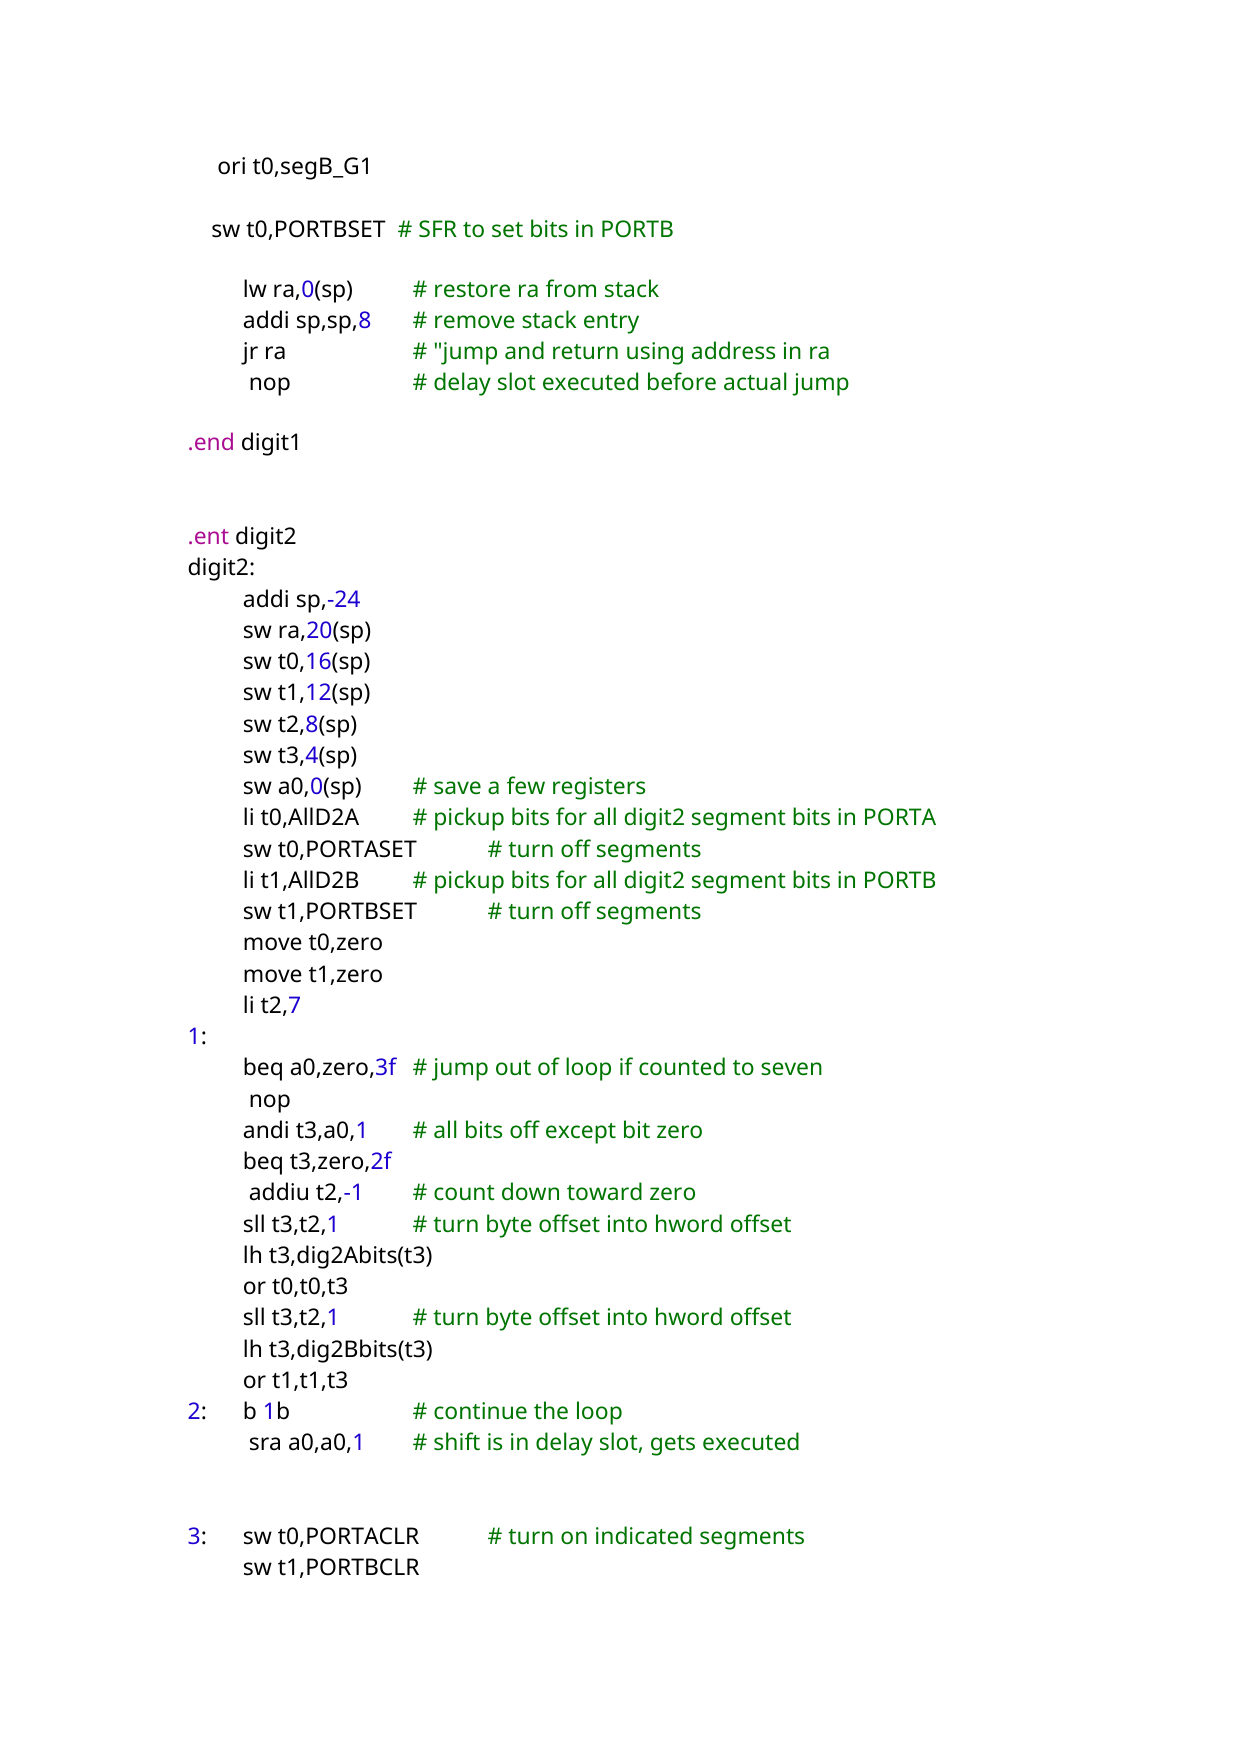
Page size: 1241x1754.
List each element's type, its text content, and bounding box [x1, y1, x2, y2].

text nop [187, 1082, 1053, 1114]
text sw a0,0(sp) # save a few registers [187, 770, 1053, 801]
text sw t0,PORTASET # turn off segments [187, 832, 1053, 864]
text sw ra,20(sp) [187, 614, 1053, 645]
text or t1,t1,t3 [187, 1364, 1053, 1395]
text sll t3,t2,1 # turn byte offset into hword offset [187, 1207, 1053, 1239]
text 1: [187, 1020, 1053, 1051]
text andi t3,a0,1 # all bits off except bit zero [187, 1114, 1053, 1145]
text li t0,AllD2A # pickup bits for all digit2 segment bits in PORTA [187, 801, 1053, 832]
text li t1,AllD2B # pickup bits for all digit2 segment bits in PORTB [187, 864, 1053, 895]
text sw t0,16(sp) [187, 645, 1053, 676]
text ori t0,segB_G1 [187, 150, 1053, 181]
text move t1,zero [187, 957, 1053, 989]
text lh t3,dig2Bbits(t3) [187, 1332, 1053, 1364]
text nop # delay slot executed before actual jump [187, 366, 1053, 397]
text or t0,t0,t3 [187, 1270, 1053, 1301]
text beq t3,zero,2f [187, 1145, 1053, 1176]
text .ent digit2 [187, 520, 1053, 551]
text addi sp,sp,8 # remove stack entry [187, 304, 1053, 335]
text sw t0,PORTBSET # SFR to set bits in PORTB [187, 212, 1053, 244]
text 2: b 1b # continue the loop [187, 1395, 1053, 1426]
text sll t3,t2,1 # turn byte offset into hword offset [187, 1301, 1053, 1332]
text sw t2,8(sp) [187, 707, 1053, 739]
text li t2,7 [187, 989, 1053, 1020]
text move t0,zero [187, 926, 1053, 957]
text addiu t2,-1 # count down toward zero [187, 1176, 1053, 1207]
text lw ra,0(sp) # restore ra from stack [187, 272, 1053, 304]
text lh t3,dig2Abits(t3) [187, 1239, 1053, 1270]
text addi sp,-24 [187, 582, 1053, 614]
text .end digit1 [187, 426, 1053, 457]
text digit2: [187, 551, 1053, 582]
text sw t1,PORTBSET # turn off segments [187, 895, 1053, 926]
text sw t1,12(sp) [187, 676, 1053, 707]
text sw t3,4(sp) [187, 739, 1053, 770]
text sw t1,PORTBCLR [187, 1551, 1053, 1582]
text sra a0,a0,1 # shift is in delay slot, gets executed [187, 1426, 1053, 1457]
text jr ra # "jump and return using address in ra [187, 335, 1053, 366]
text 3: sw t0,PORTACLR # turn on indicated segments [187, 1520, 1053, 1551]
text beq a0,zero,3f # jump out of loop if counted to seven [187, 1051, 1053, 1082]
